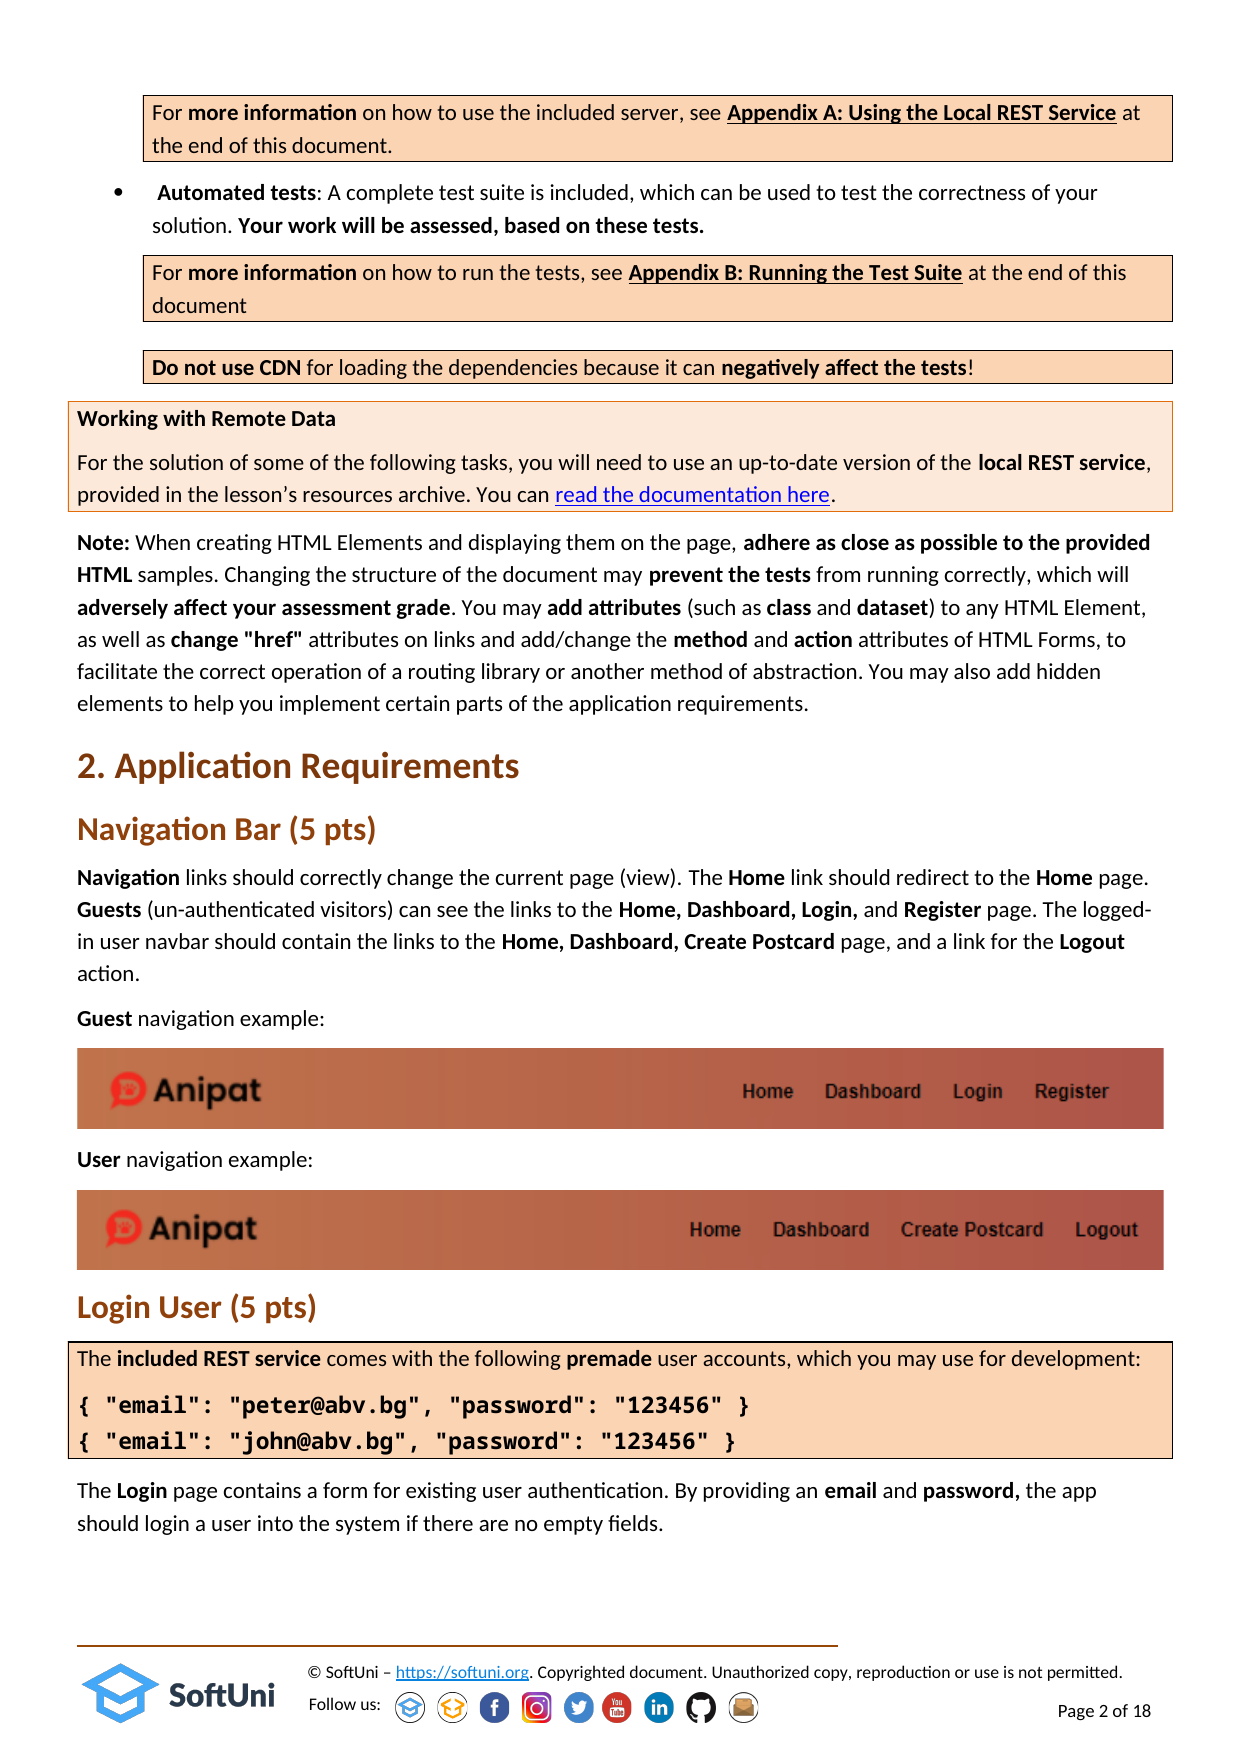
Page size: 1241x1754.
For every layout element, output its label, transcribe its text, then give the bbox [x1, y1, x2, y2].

picture [76, 1190, 1164, 1270]
subtitle Login User (5 pts) [77, 1286, 1163, 1327]
picture [665, 1692, 674, 1701]
picture [437, 1692, 468, 1723]
picture [602, 1692, 632, 1723]
text Working with Remote Data [69, 402, 1172, 432]
text For more information on how to run the tests, see Appendix B: Running the Test Suite at the end of this document [144, 256, 1172, 321]
picture [644, 1692, 653, 1701]
text Note: When creating HTML Elements and displaying them on the page, adhere as close as possible to the provided HTML samples. Changing the structure of the document may prevent the tests from running correctly, which will adversely affect your assessment grade. You may add attributes (such as class and dataset) to any HTML Element, as well as change "href" attributes on links and add/change the method and action attributes of HTML Forms, to facilitate the correct operation of a routing library or another method of abstraction. You may also add hidden elements to help you implement certain parts of the application requirements. [77, 528, 1163, 717]
text User navigation example: [77, 1145, 1163, 1173]
text The Login page contains a form for existing user authentication. By providing an email and password, the app should login a user into the system if there are no empty fields. [77, 1477, 1163, 1537]
text Navigation links should correctly change the current page (view). The Home link should redirect to the Home page. Guests (un-authenticated visitors) can see the links to the Home, Dashboard, Login, and Register page. The logged-in user navbar should contain the links to the Home, Dashboard, Create Postcard page, and a link for the Logout action. [77, 863, 1163, 987]
picture [658, 1705, 667, 1714]
picture [665, 1714, 674, 1723]
picture [75, 1658, 281, 1729]
picture [686, 1692, 716, 1723]
text The included REST service comes with the following premade user accounts, which you may use for development: [69, 1343, 1172, 1372]
text { "email": "peter@abv.bg", "password": "123456" } [69, 1386, 1172, 1420]
text { "email": "john@abv.bg", "password": "123456" } [69, 1422, 1172, 1458]
picture [76, 1048, 1164, 1129]
picture [564, 1692, 594, 1723]
picture [644, 1714, 653, 1723]
text For the solution of some of the following tasks, you will need to use an up-to-date version of the local REST service, provided in the lesson’s resources archive. You can read the documentation here. [69, 445, 1172, 511]
text Guest navigation example: [77, 1004, 1163, 1032]
subtitle Navigation Bar (5 pts) [77, 808, 1163, 848]
text Do not use CDN for loading the dependencies because it can negatively affect the tests! [144, 351, 1172, 383]
text For more information on how to use the included server, see Appendix A: Using the Local REST Service at the end of this document. [144, 96, 1172, 161]
picture [522, 1692, 552, 1723]
picture [395, 1692, 425, 1723]
picture [728, 1692, 759, 1723]
list Automated tests: A complete test suite is included, which can be used to test the correctness of your solution. Your work will be assessed, based on these tests. [114, 178, 1163, 239]
picture [479, 1692, 510, 1723]
subtitle Application Requirements [77, 742, 1163, 788]
